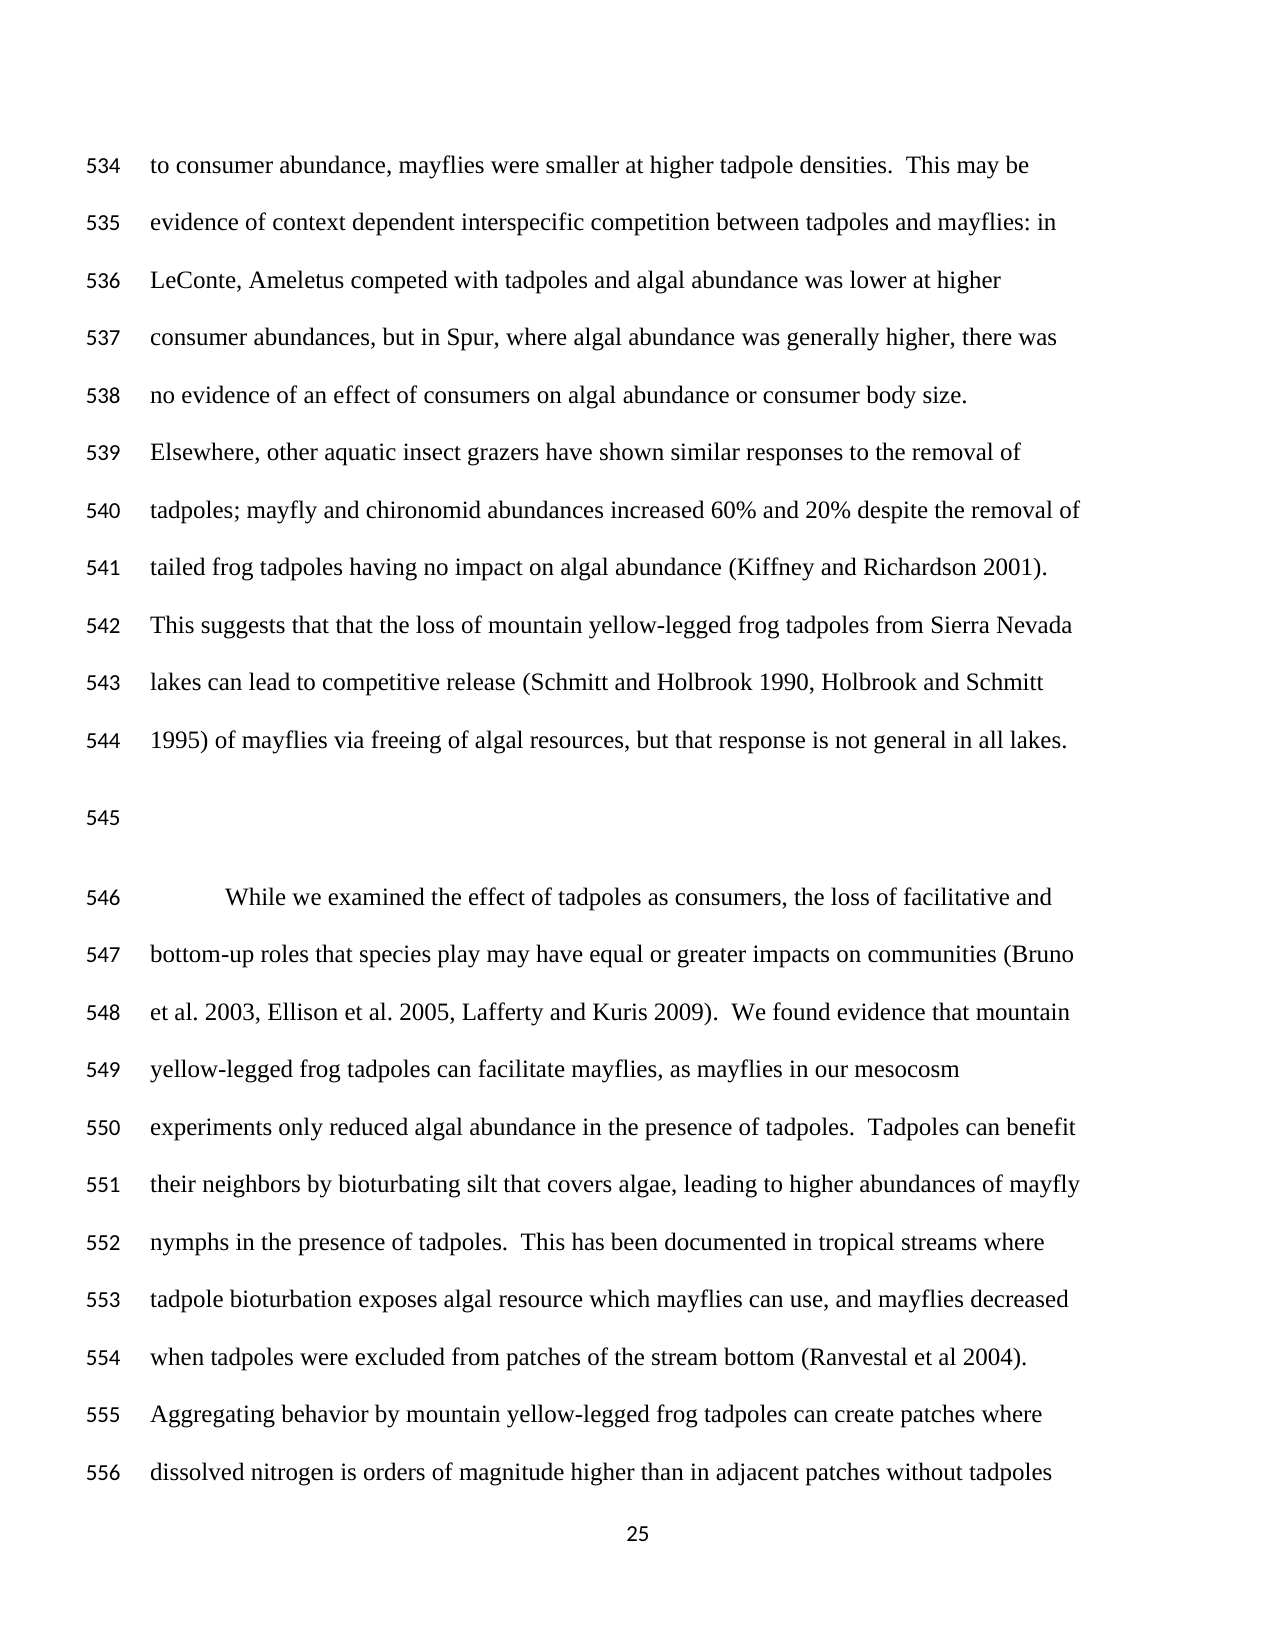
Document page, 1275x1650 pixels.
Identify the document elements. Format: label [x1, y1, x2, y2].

text [150, 882, 1087, 1485]
text [150, 150, 1087, 754]
